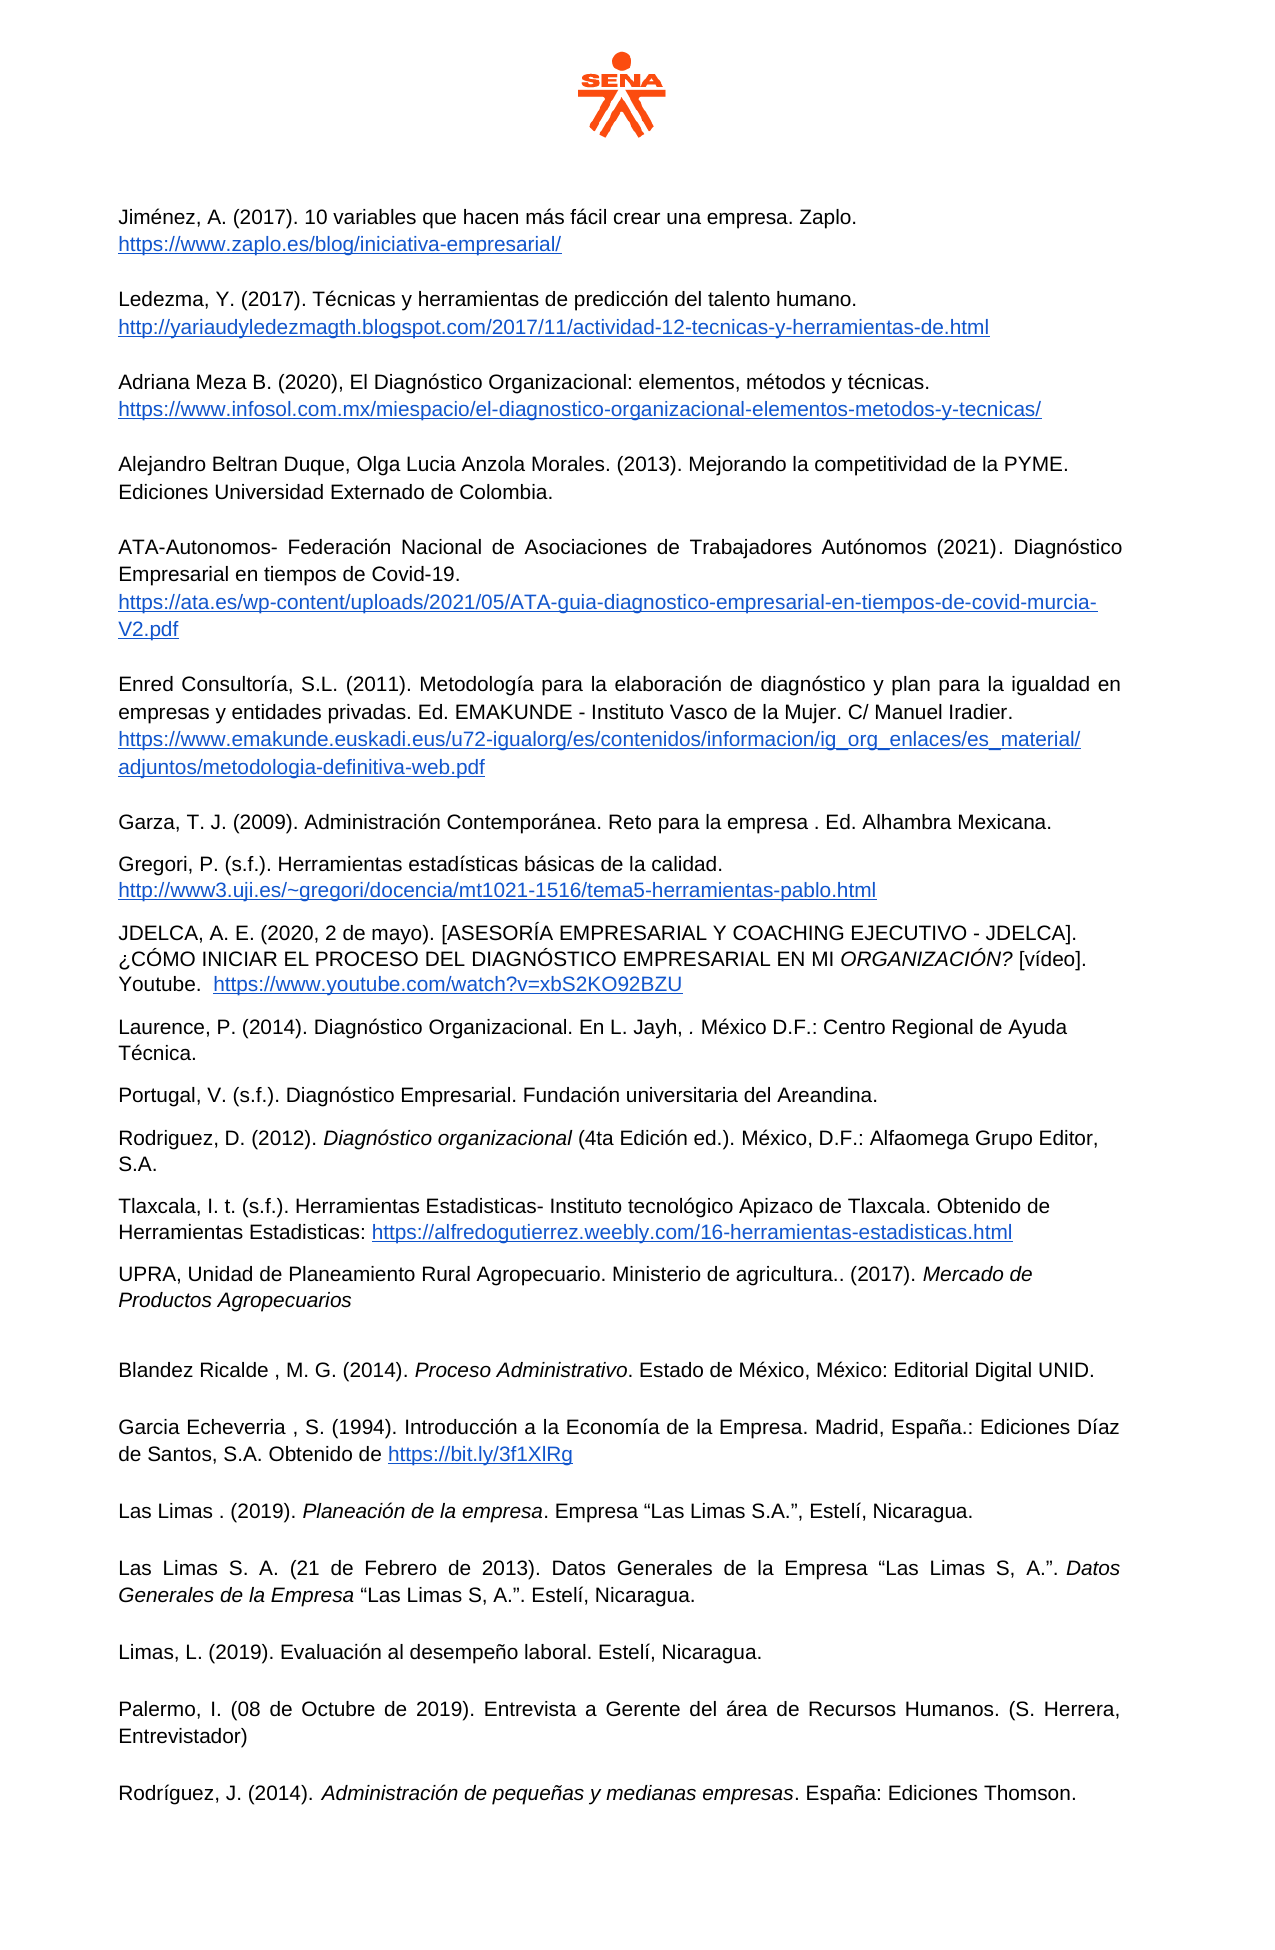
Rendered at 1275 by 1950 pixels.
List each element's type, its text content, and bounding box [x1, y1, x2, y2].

text ATA-Autonomos- Federación Nacional de Asociaciones de Trabajadores Autónomos (2021). Diagnóstico Empresarial en tiempos de Covid-19. [118, 535, 1122, 586]
text Adriana Meza B. (2020), El Diagnóstico Organizacional: elementos, métodos y técnicas. https://www.infosol.com.mx/miespacio/el-diagnostico-organizacional-elementos-metodos-y-tecnicas/ [118, 370, 1122, 421]
picture [568, 48, 672, 142]
text Jiménez, A. (2017). 10 variables que hacen más fácil crear una empresa. Zaplo. https://www.zaplo.es/blog/iniciativa-empresarial/ [118, 205, 1122, 256]
text Las Limas S. A. (21 de Febrero de 2013). Datos Generales de la Empresa “Las Limas S, A.”. Datos Generales de la Empresa “Las Limas S, A.”. Estelí, Nicaragua. [118, 1556, 1122, 1607]
text https://www.emakunde.euskadi.eus/u72-igualorg/es/contenidos/informacion/ig_org_enlaces/es_material/adjuntos/metodologia-definitiva-web.pdf [118, 727, 1122, 779]
text Alejandro Beltran Duque, Olga Lucia Anzola Morales. (2013). Mejorando la competitividad de la PYME. Ediciones Universidad Externado de Colombia. [118, 452, 1122, 504]
text Portugal, V. (s.f.). Diagnóstico Empresarial. Fundación universitaria del Areandina. [118, 1083, 1122, 1107]
text Laurence, P. (2014). Diagnóstico Organizacional. En L. Jayh, . México D.F.: Centro Regional de Ayuda Técnica. [118, 1015, 1122, 1064]
text JDELCA, A. E. (2020, 2 de mayo). [ASESORÍA EMPRESARIAL Y COACHING EJECUTIVO - JDELCA]. ¿CÓMO INICIAR EL PROCESO DEL DIAGNÓSTICO EMPRESARIAL EN MI ORGANIZACIÓN? [vídeo]. Youtube. https://www.youtube.com/watch?v=xbS2KO92BZU [118, 921, 1122, 996]
text Limas, L. (2019). Evaluación al desempeño laboral. Estelí, Nicaragua. [118, 1640, 1122, 1664]
text UPRA, Unidad de Planeamiento Rural Agropecuario. Ministerio de agricultura.. (2017). Mercado de Productos Agropecuarios [118, 1262, 1122, 1312]
text Tlaxcala, I. t. (s.f.). Herramientas Estadisticas- Instituto tecnológico Apizaco de Tlaxcala. Obtenido de Herramientas Estadisticas: https://alfredogutierrez.weebly.com/16-herramientas-estadisticas.html [118, 1194, 1122, 1244]
text https://ata.es/wp-content/uploads/2021/05/ATA-guia-diagnostico-empresarial-en-tiempos-de-covid-murcia-V2.pdf [118, 590, 1122, 641]
text Ledezma, Y. (2017). Técnicas y herramientas de predicción del talento humano. http://yariaudyledezmagth.blogspot.com/2017/11/actividad-12-tecnicas-y-herramientas-de.html [118, 287, 1122, 339]
text Garza, T. J. (2009). Administración Contemporánea. Reto para la empresa . Ed. Alhambra Mexicana. [118, 810, 1122, 834]
text Las Limas . (2019). Planeación de la empresa. Empresa “Las Limas S.A.”, Estelí, Nicaragua. [118, 1499, 1122, 1523]
text Garcia Echeverria , S. (1994). Introducción a la Economía de la Empresa. Madrid, España.: Ediciones Díaz de Santos, S.A. Obtenido de https://bit.ly/3f1XlRg [118, 1415, 1122, 1466]
text Palermo, I. (08 de Octubre de 2019). Entrevista a Gerente del área de Recursos Humanos. (S. Herrera, Entrevistador) [118, 1696, 1122, 1748]
text Rodríguez, J. (2014). Administración de pequeñas y medianas empresas. España: Ediciones Thomson. [118, 1781, 1122, 1804]
text Gregori, P. (s.f.). Herramientas estadísticas básicas de la calidad. http://www3.uji.es/~gregori/docencia/mt1021-1516/tema5-herramientas-pablo.html [118, 852, 1122, 902]
text Rodriguez, D. (2012). Diagnóstico organizacional (4ta Edición ed.). México, D.F.: Alfaomega Grupo Editor, S.A. [118, 1126, 1122, 1175]
text Enred Consultoría, S.L. (2011). Metodología para la elaboración de diagnóstico y plan para la igualdad en empresas y entidades privadas. Ed. EMAKUNDE - Instituto Vasco de la Mujer. C/ Manuel Iradier. [118, 672, 1122, 724]
text Blandez Ricalde , M. G. (2014). Proceso Administrativo. Estado de México, México: Editorial Digital UNID. [118, 1358, 1122, 1382]
